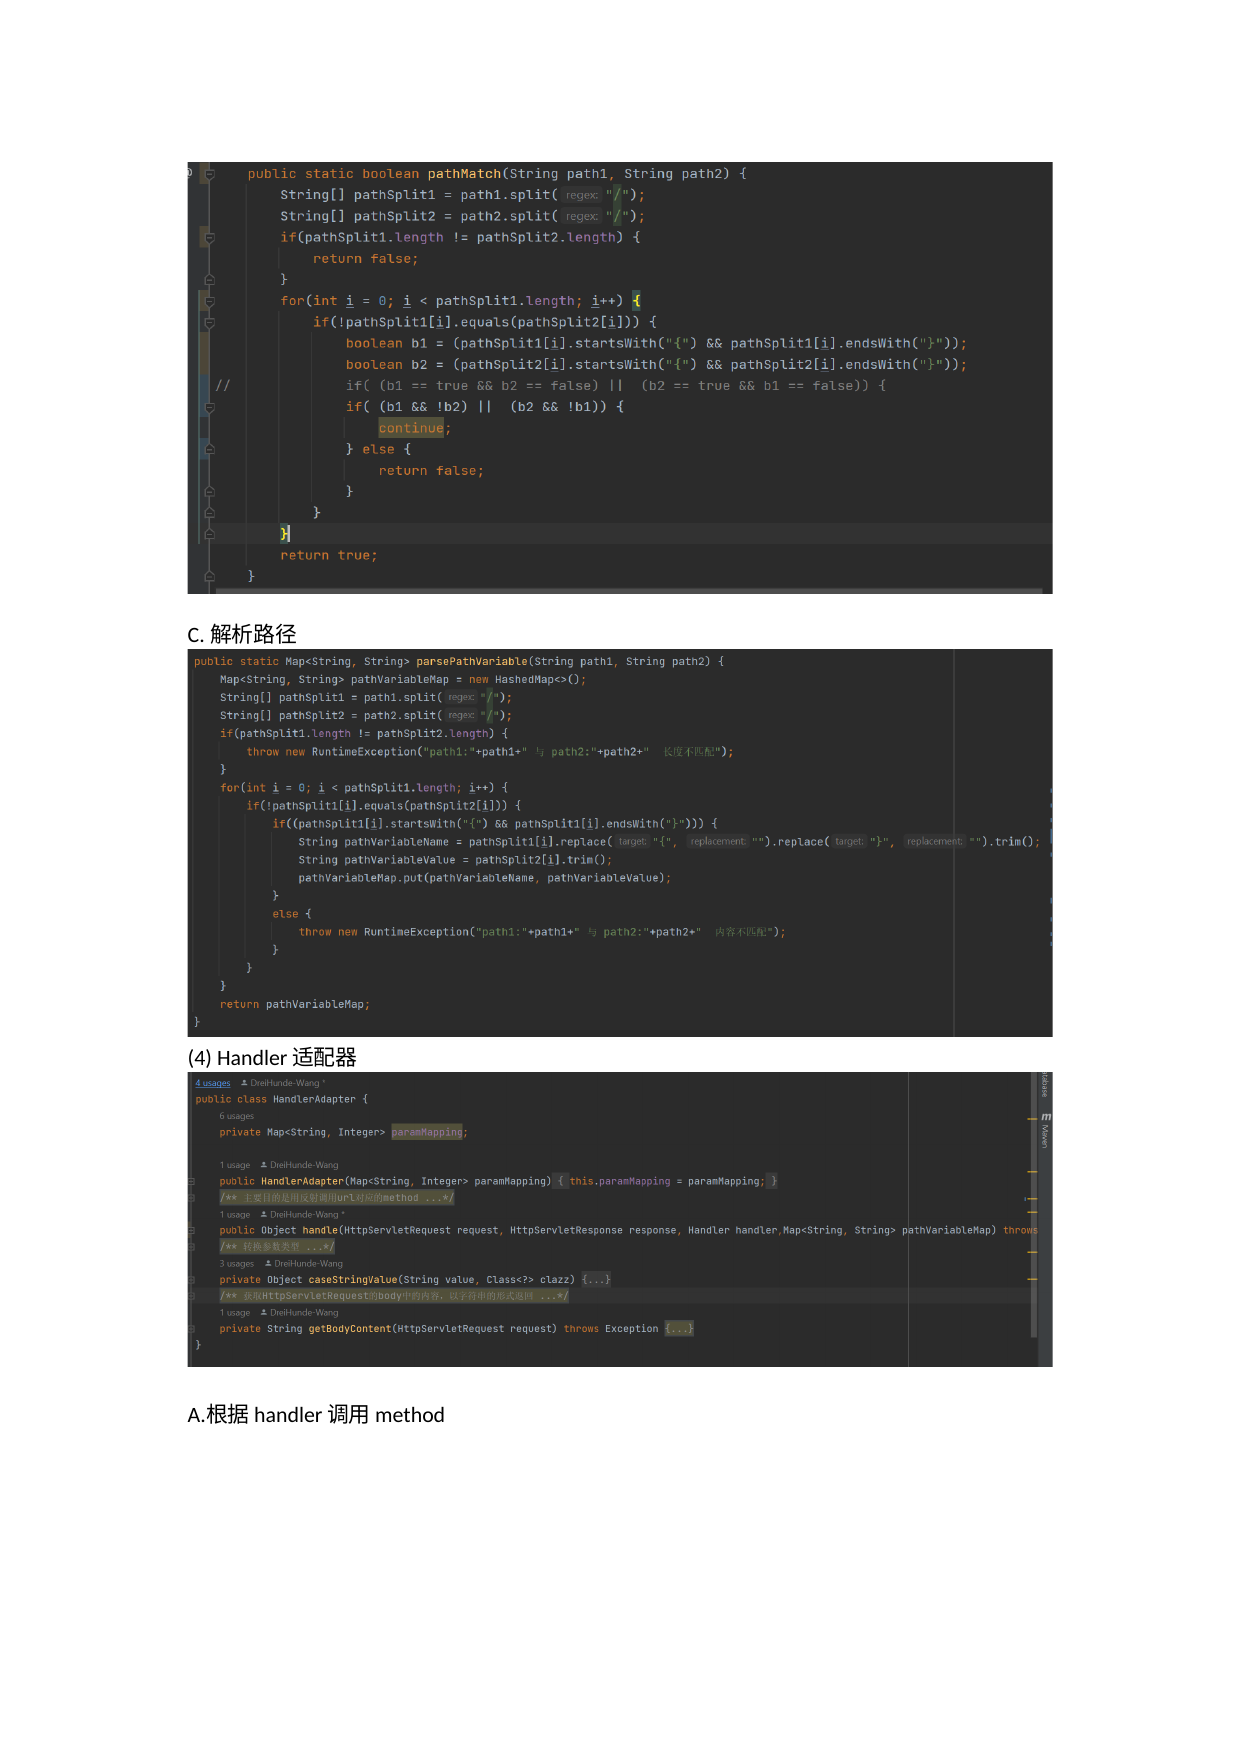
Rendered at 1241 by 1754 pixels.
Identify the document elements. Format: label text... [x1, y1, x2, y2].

text C. 解析路径 [187, 617, 1053, 649]
text A.根据handler调用method [187, 1397, 1053, 1429]
picture [187, 162, 1053, 594]
picture [187, 649, 1053, 1037]
picture [187, 1072, 1053, 1367]
list Handler适配器 [187, 1039, 1053, 1072]
